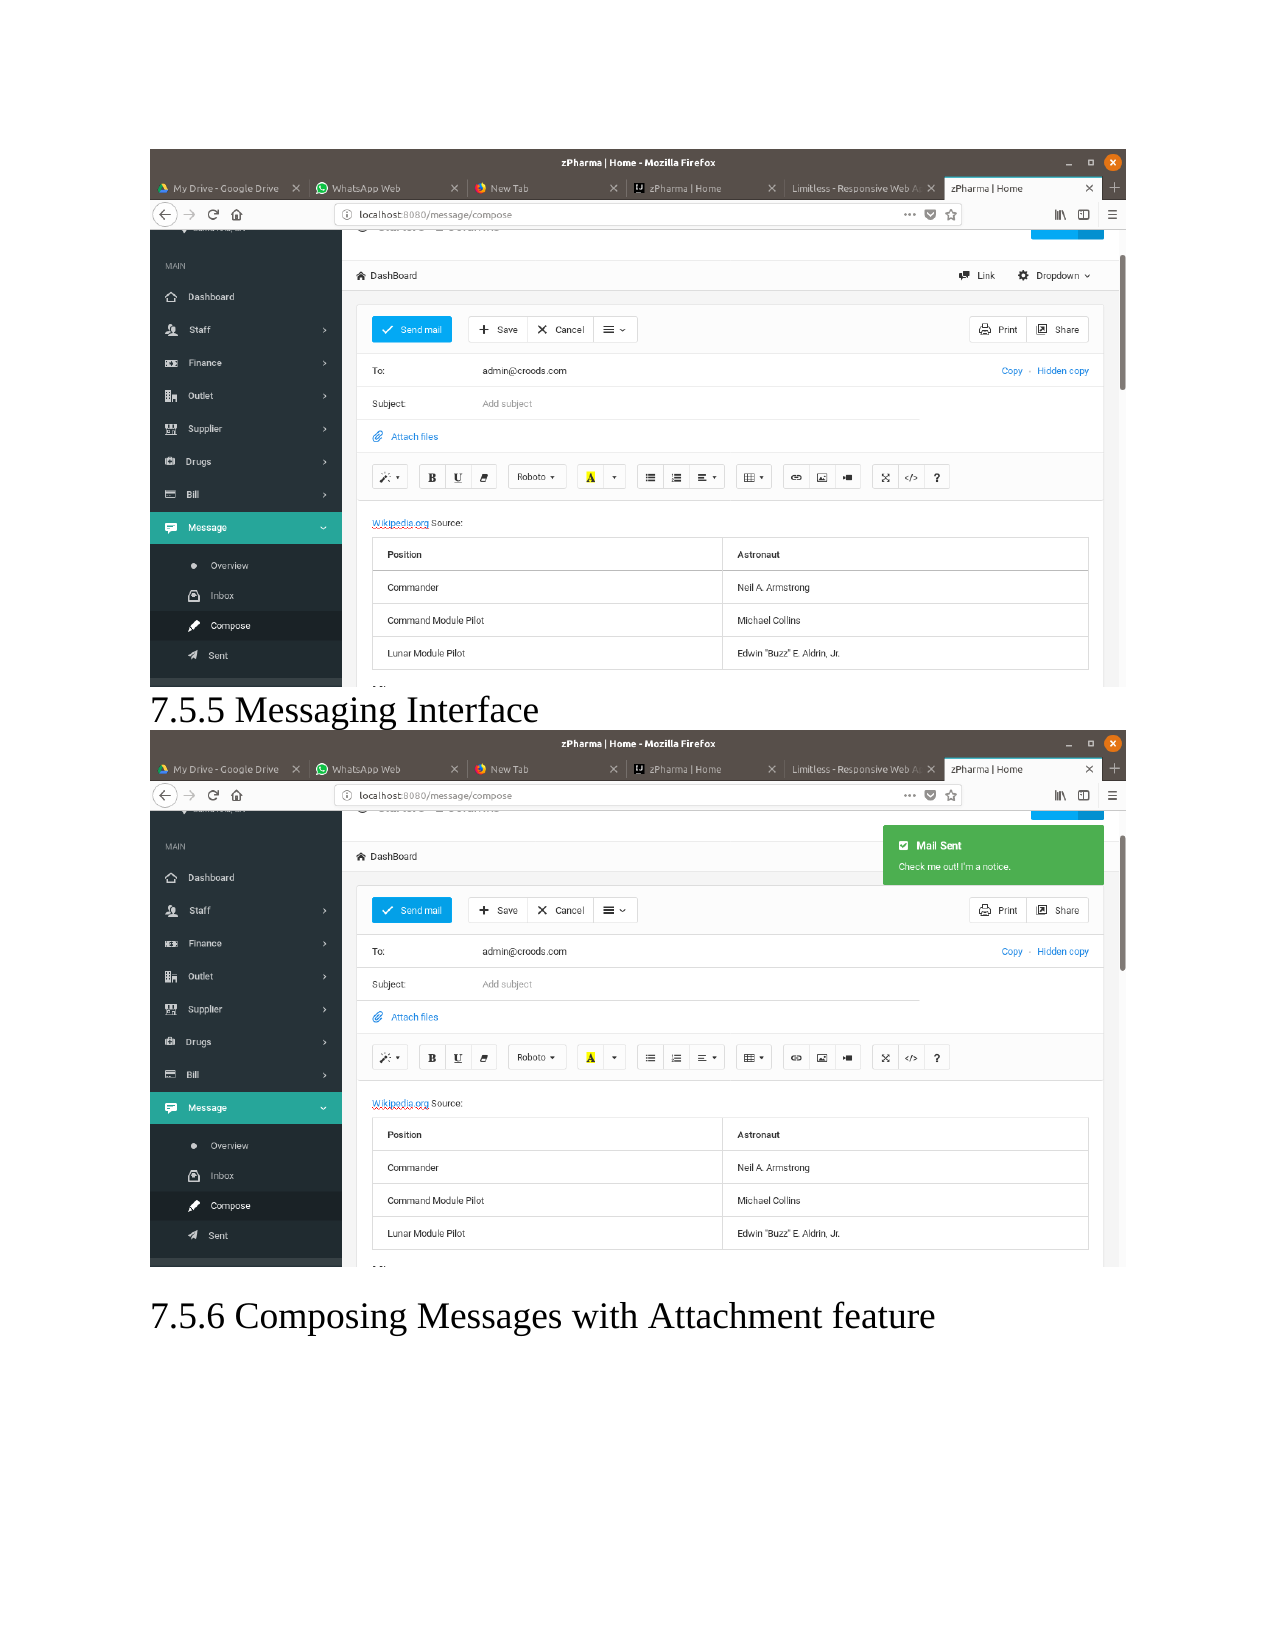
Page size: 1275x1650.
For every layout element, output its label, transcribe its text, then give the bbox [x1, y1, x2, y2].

picture [150, 149, 1126, 687]
picture [150, 730, 1126, 1267]
text 7.5.6 Composing Messages with Attachment feature [150, 1293, 1125, 1337]
text 7.5.5 Messaging Interface [150, 687, 1125, 730]
